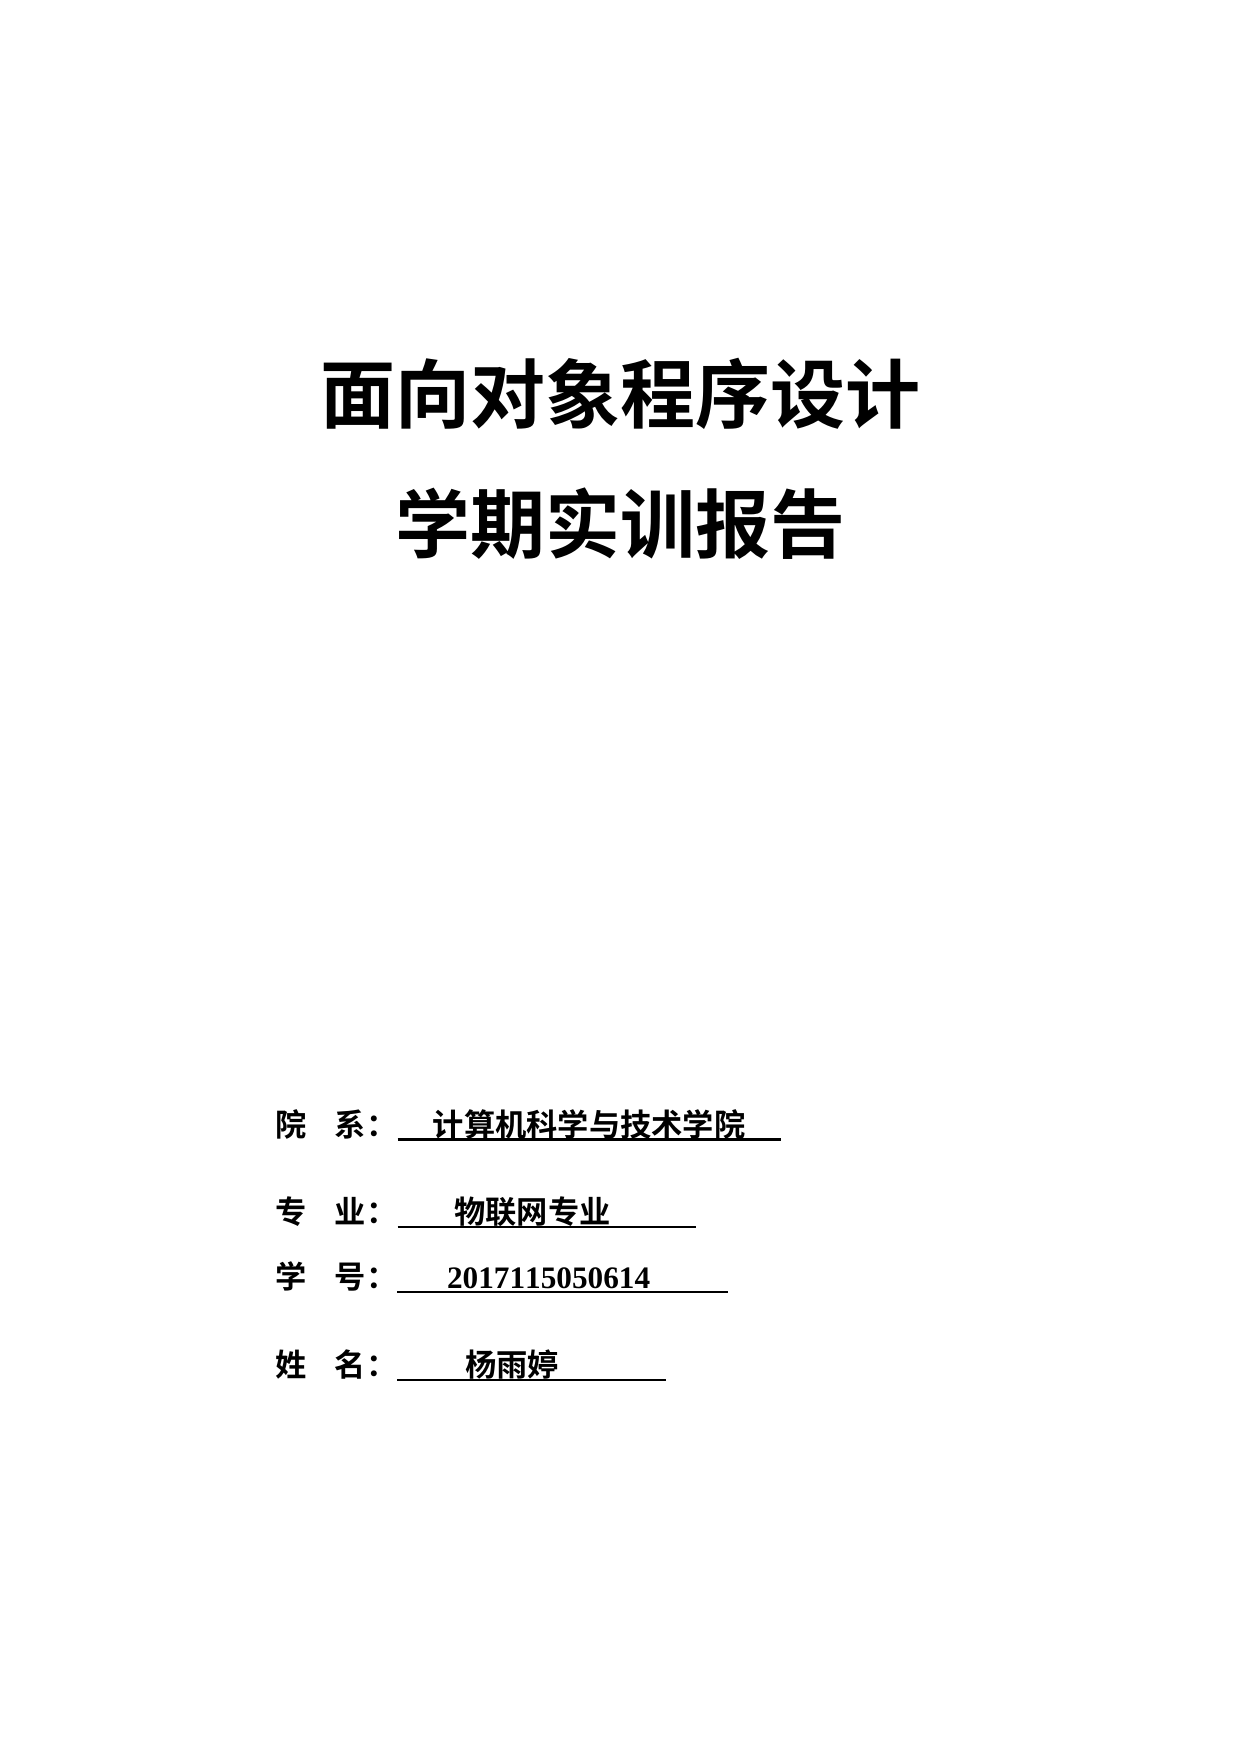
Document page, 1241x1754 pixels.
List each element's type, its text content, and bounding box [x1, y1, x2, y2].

text 姓 名： 杨雨婷 [231, 1330, 1053, 1395]
text 学 号： 2017115050614 [231, 1242, 1053, 1307]
text 学期实训报告 [187, 454, 1053, 584]
text 专 业： 物联网专业 [231, 1177, 1053, 1242]
text 面向对象程序设计 [187, 324, 1053, 454]
text 院 系： 计算机科学与技术学院 [231, 1090, 1053, 1155]
